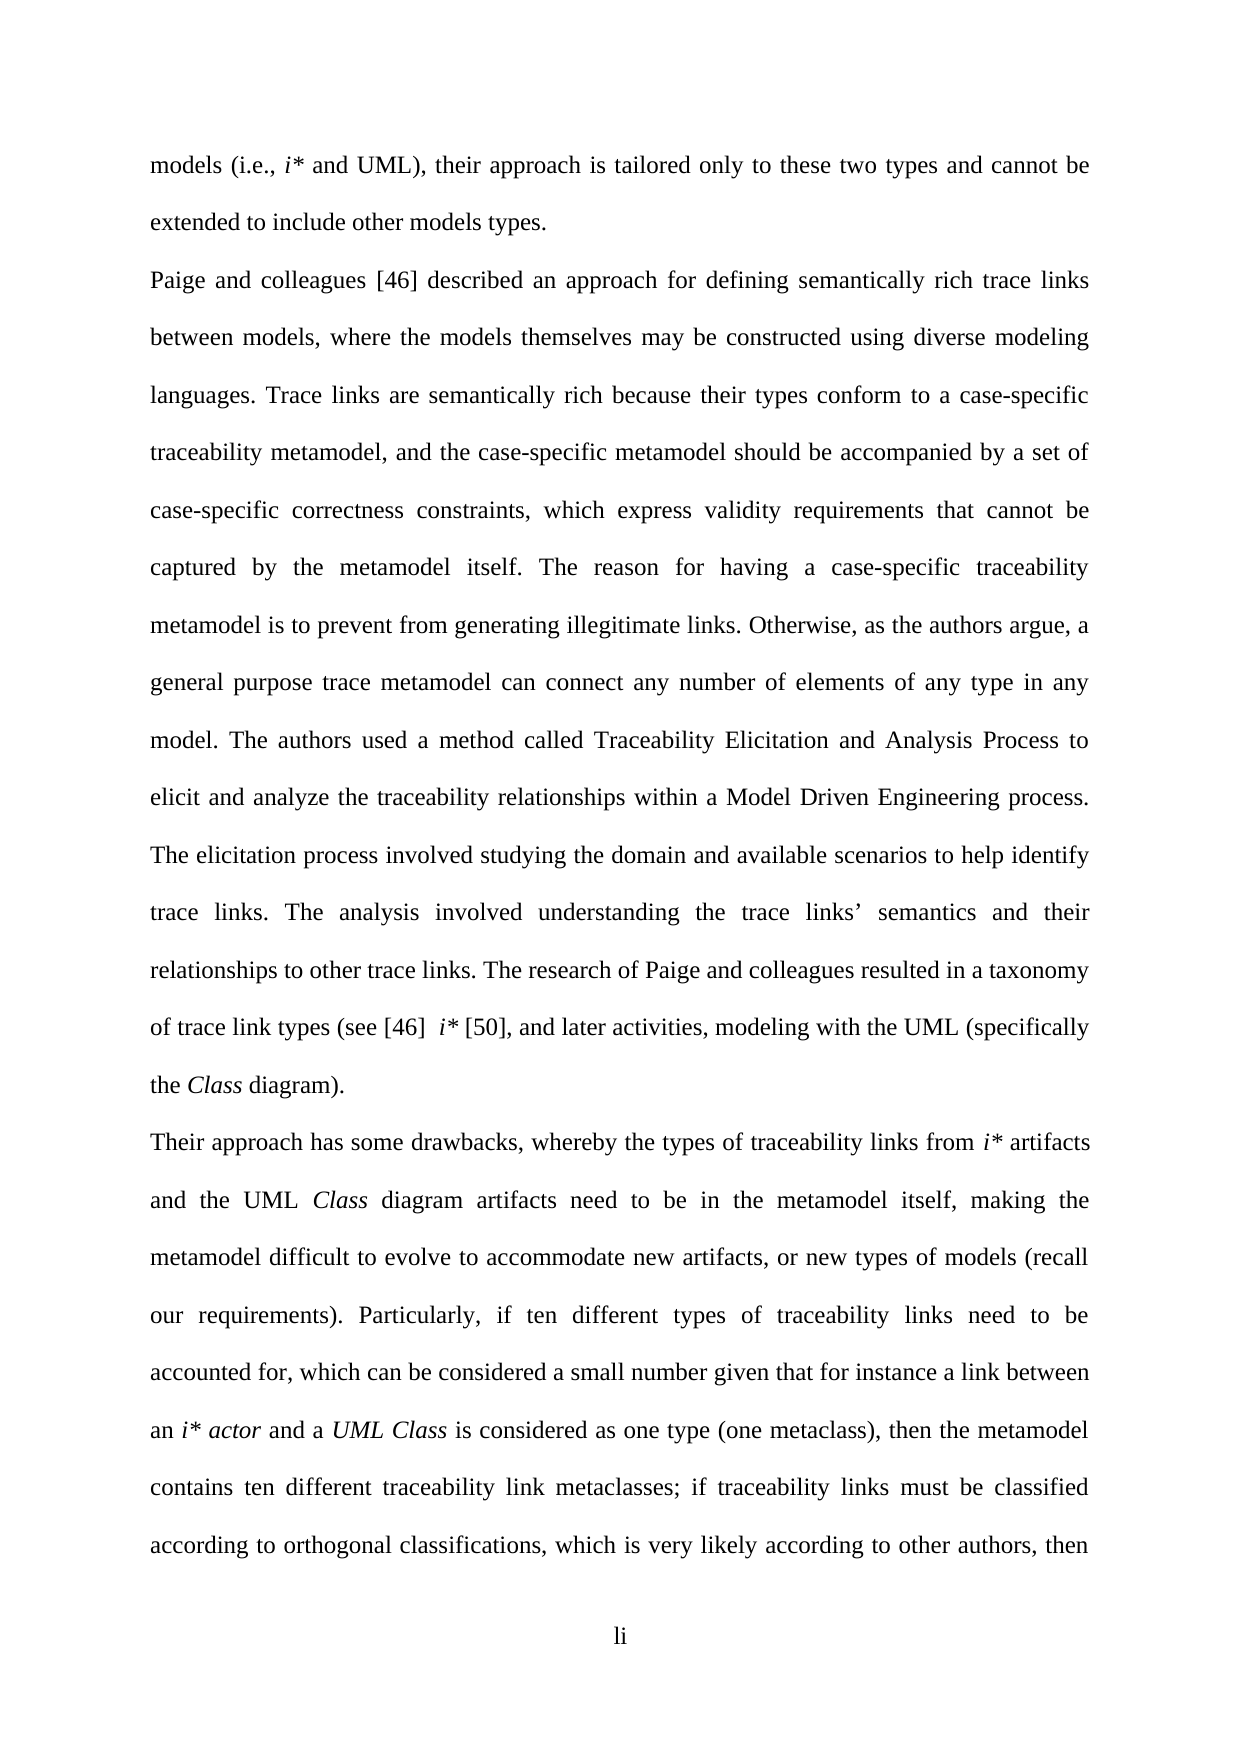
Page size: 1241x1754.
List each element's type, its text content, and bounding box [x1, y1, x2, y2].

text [150, 150, 1090, 236]
text Paige and colleagues [46] described an approach for defining semantically rich trace links between models, where the models themselves may be constructed using diverse modeling languages. Trace links are semantically rich because their types conform to a case-specific traceability metamodel, and the case-specific metamodel should be accompanied by a set of case-specific correctness constraints, which express validity requirements that cannot be captured by the metamodel itself. The reason for having a case-specific traceability metamodel is to prevent from generating illegitimate links. Otherwise, as the authors argue, a general purpose trace metamodel can connect any number of elements of any type in any model. The authors used a method called Traceability Elicitation and Analysis Process to elicit and analyze the traceability relationships within a Model Driven Engineering process. The elicitation process involved studying the domain and available scenarios to help identify trace links. The analysis involved understanding the trace links’ semantics and their relationships to other trace links. The research of Paige and colleagues resulted in a taxonomy of trace link types (see [46]for details). For validation purposes, Paige and colleagues used a method for identifying trace links in the phase, which they split into early activities, modeling with i*[50], and later activities, modeling with the UML (specifically the Class diagram). [150, 265, 1090, 1099]
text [150, 1127, 1090, 1559]
